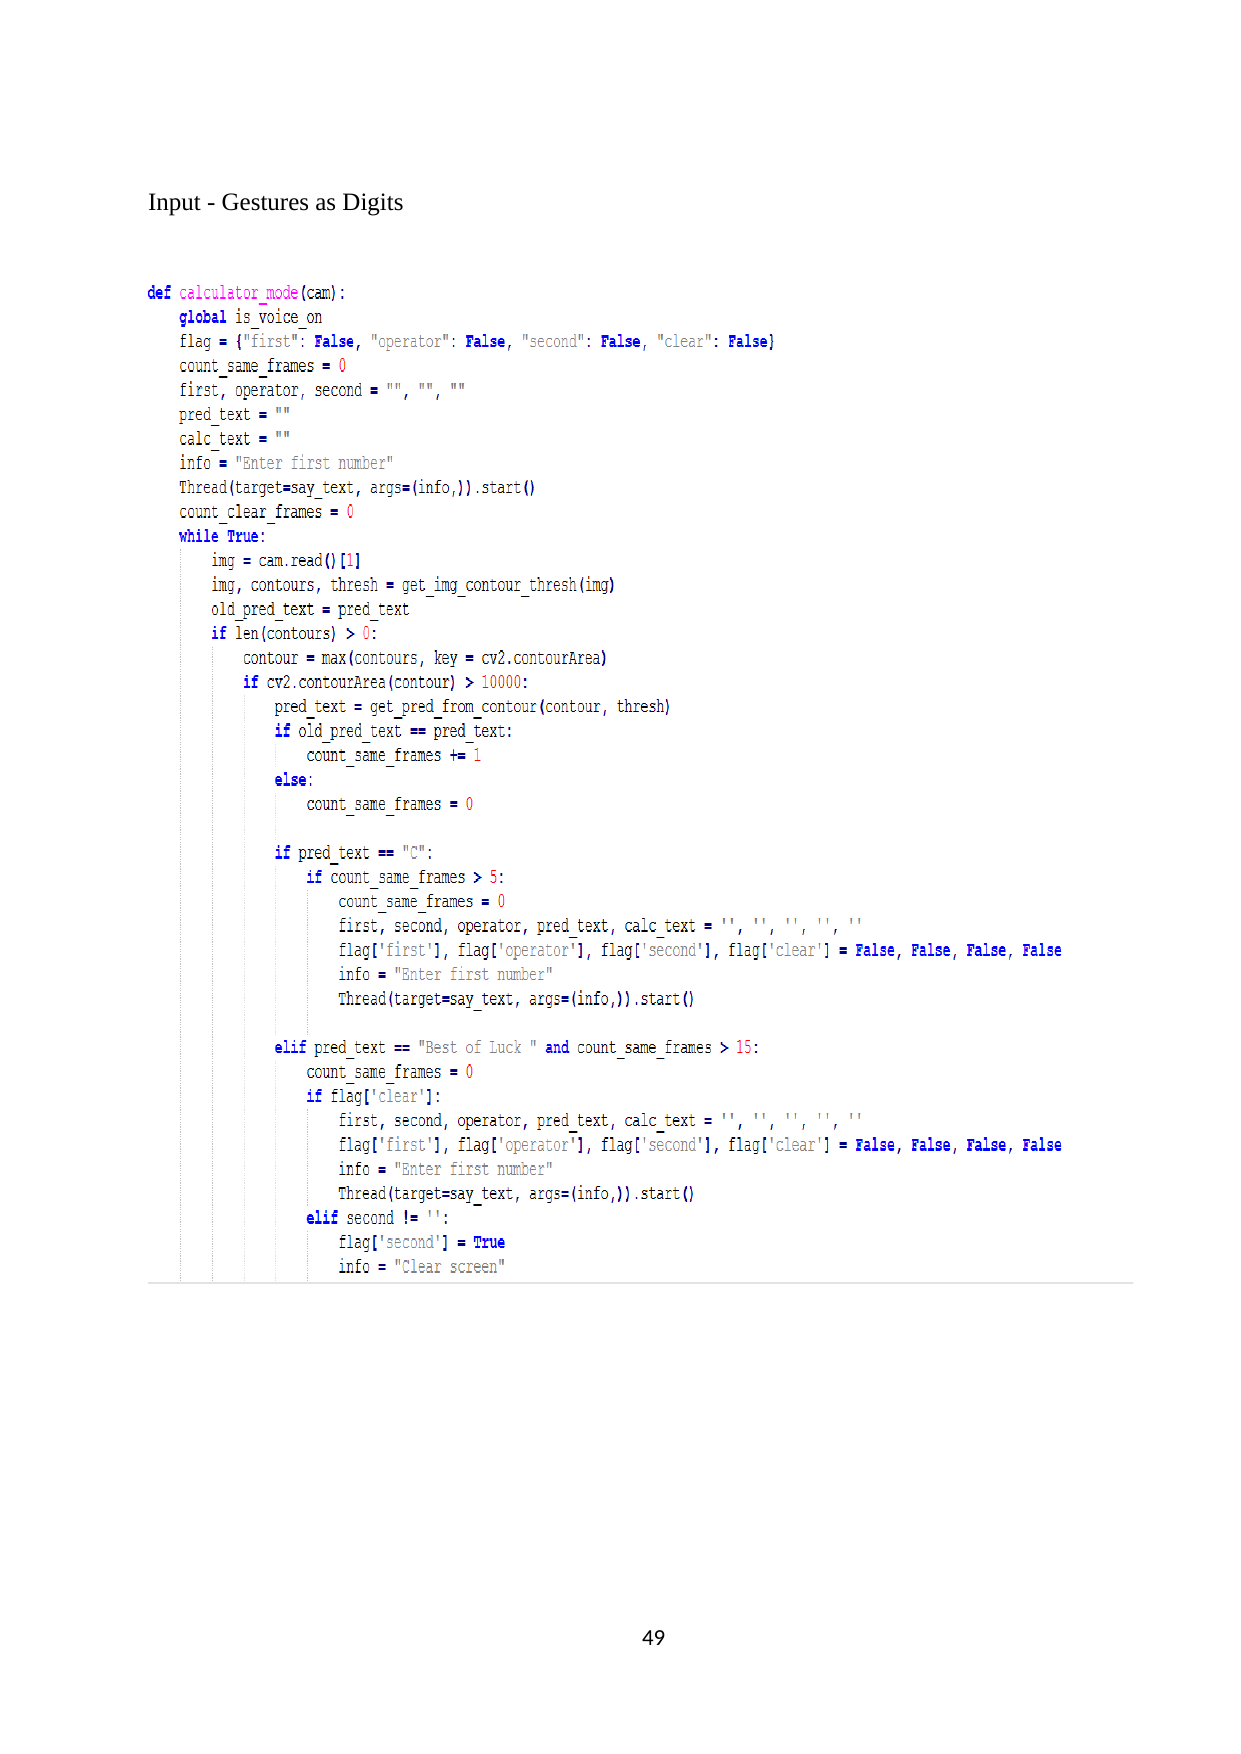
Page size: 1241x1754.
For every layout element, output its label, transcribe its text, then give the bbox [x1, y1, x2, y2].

picture [147, 282, 1134, 1284]
text Input - Gestures as Digits [148, 187, 1107, 216]
